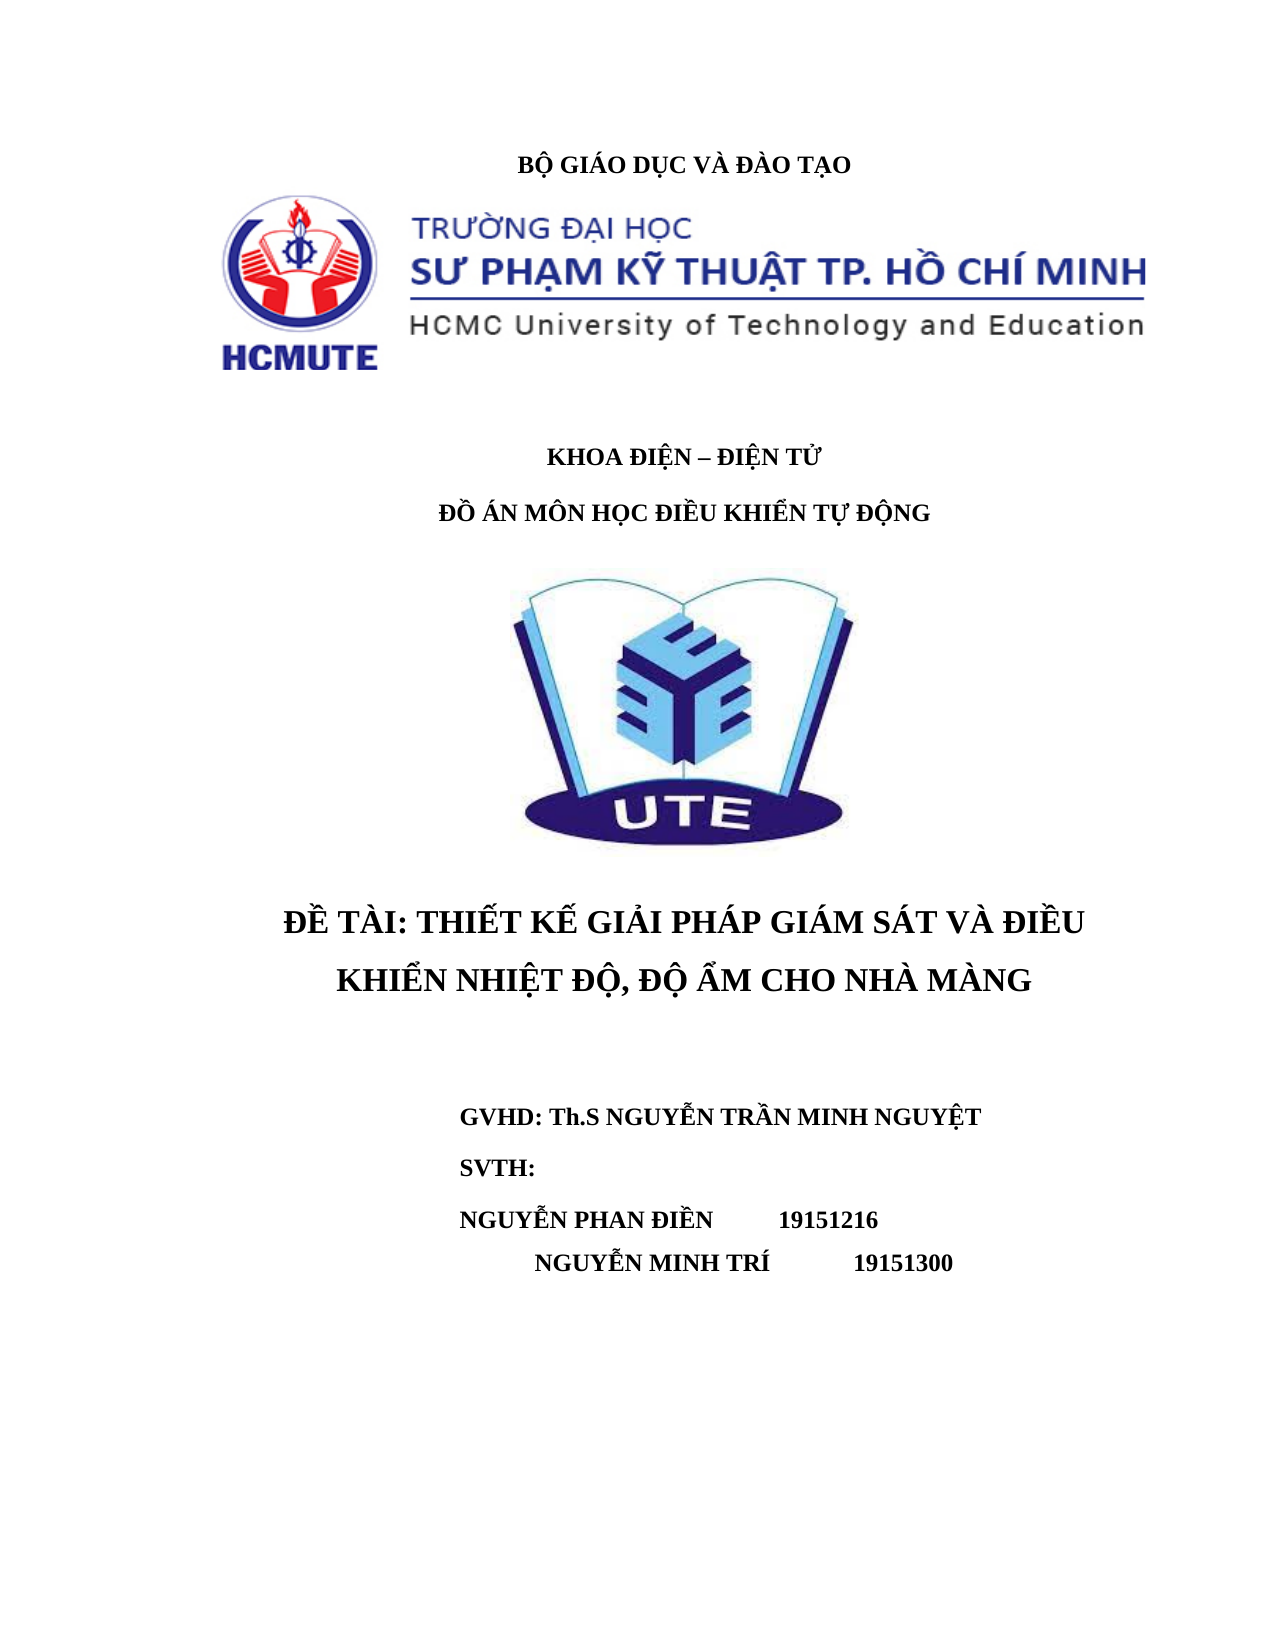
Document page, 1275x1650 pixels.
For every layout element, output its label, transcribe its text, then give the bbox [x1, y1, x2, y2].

text SVTH: [234, 1153, 1134, 1182]
text GVHD: Th.S NGUYỄN TRẦN MINH NGUYỆT [234, 1102, 1134, 1131]
picture [510, 568, 859, 857]
text NGUYỄN PHAN ĐIỀN 19151216 NGUYỄN MINH TRÍ 19151300 [234, 1205, 1134, 1277]
text ĐỒ ÁN MÔN HỌC ĐIỀU KHIỂN TỰ ĐỘNG [234, 498, 1134, 527]
text KHOA ĐIỆN – ĐIỆN TỬ [234, 370, 1134, 471]
picture [220, 186, 1145, 370]
text BỘ GIÁO DỤC VÀ ĐÀO TẠO [234, 150, 1134, 179]
